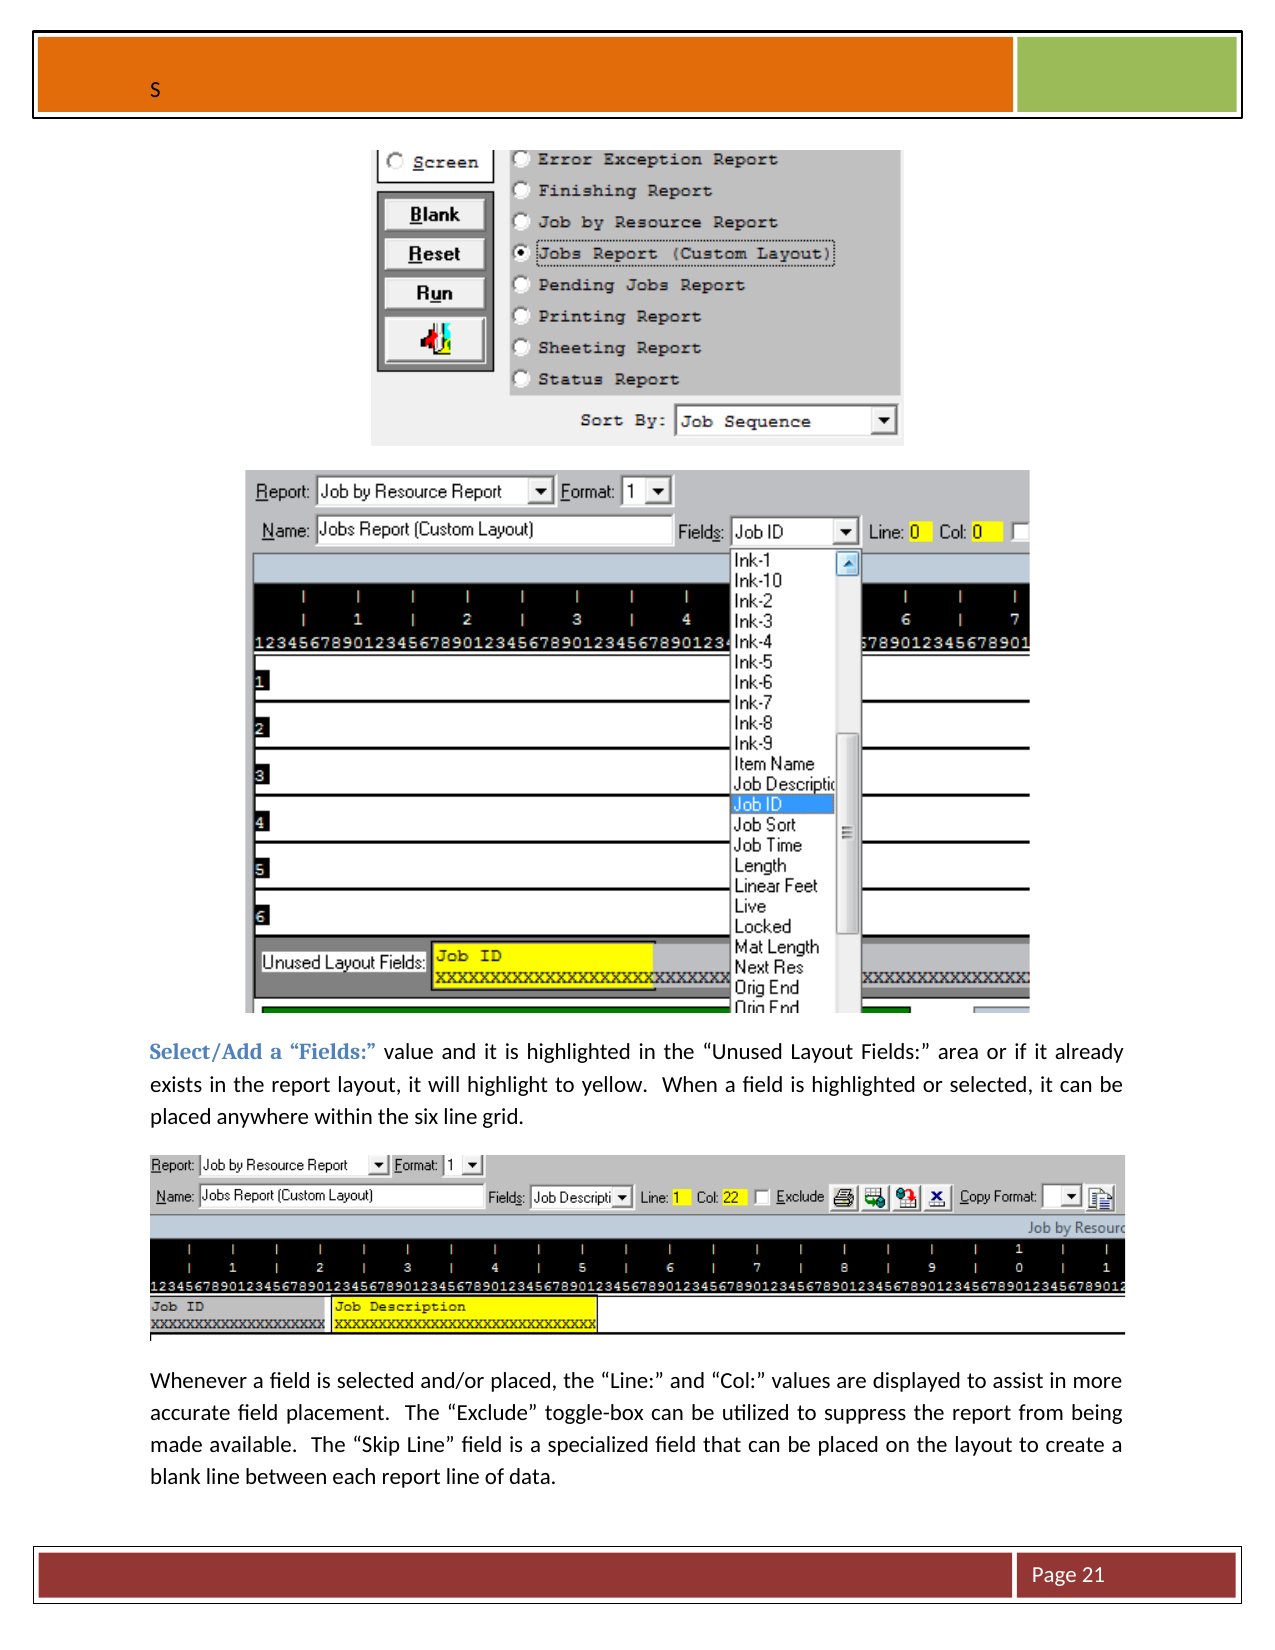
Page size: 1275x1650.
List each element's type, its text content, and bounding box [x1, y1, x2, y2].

picture [371, 150, 904, 446]
text Whenever a field is selected and/or placed, the “Line:” and “Col:” values are displayed to assist in more accurate field placement. The “Exclude” toggle-box can be utilized to suppress the report from being made available. The “Skip Line” field is a specialized field that can be placed on the layout to create a blank line between each report line of data. [150, 1366, 1125, 1491]
text Select/Add a “Fields:” value and it is highlighted in the “Unused Layout Fields:” area or if it already exists in the report layout, it will highlight to yellow. When a field is highlighted or selected, it can be placed anywhere within the six line grid. [150, 1037, 1125, 1130]
picture [245, 470, 1030, 1013]
picture [150, 1155, 1125, 1341]
